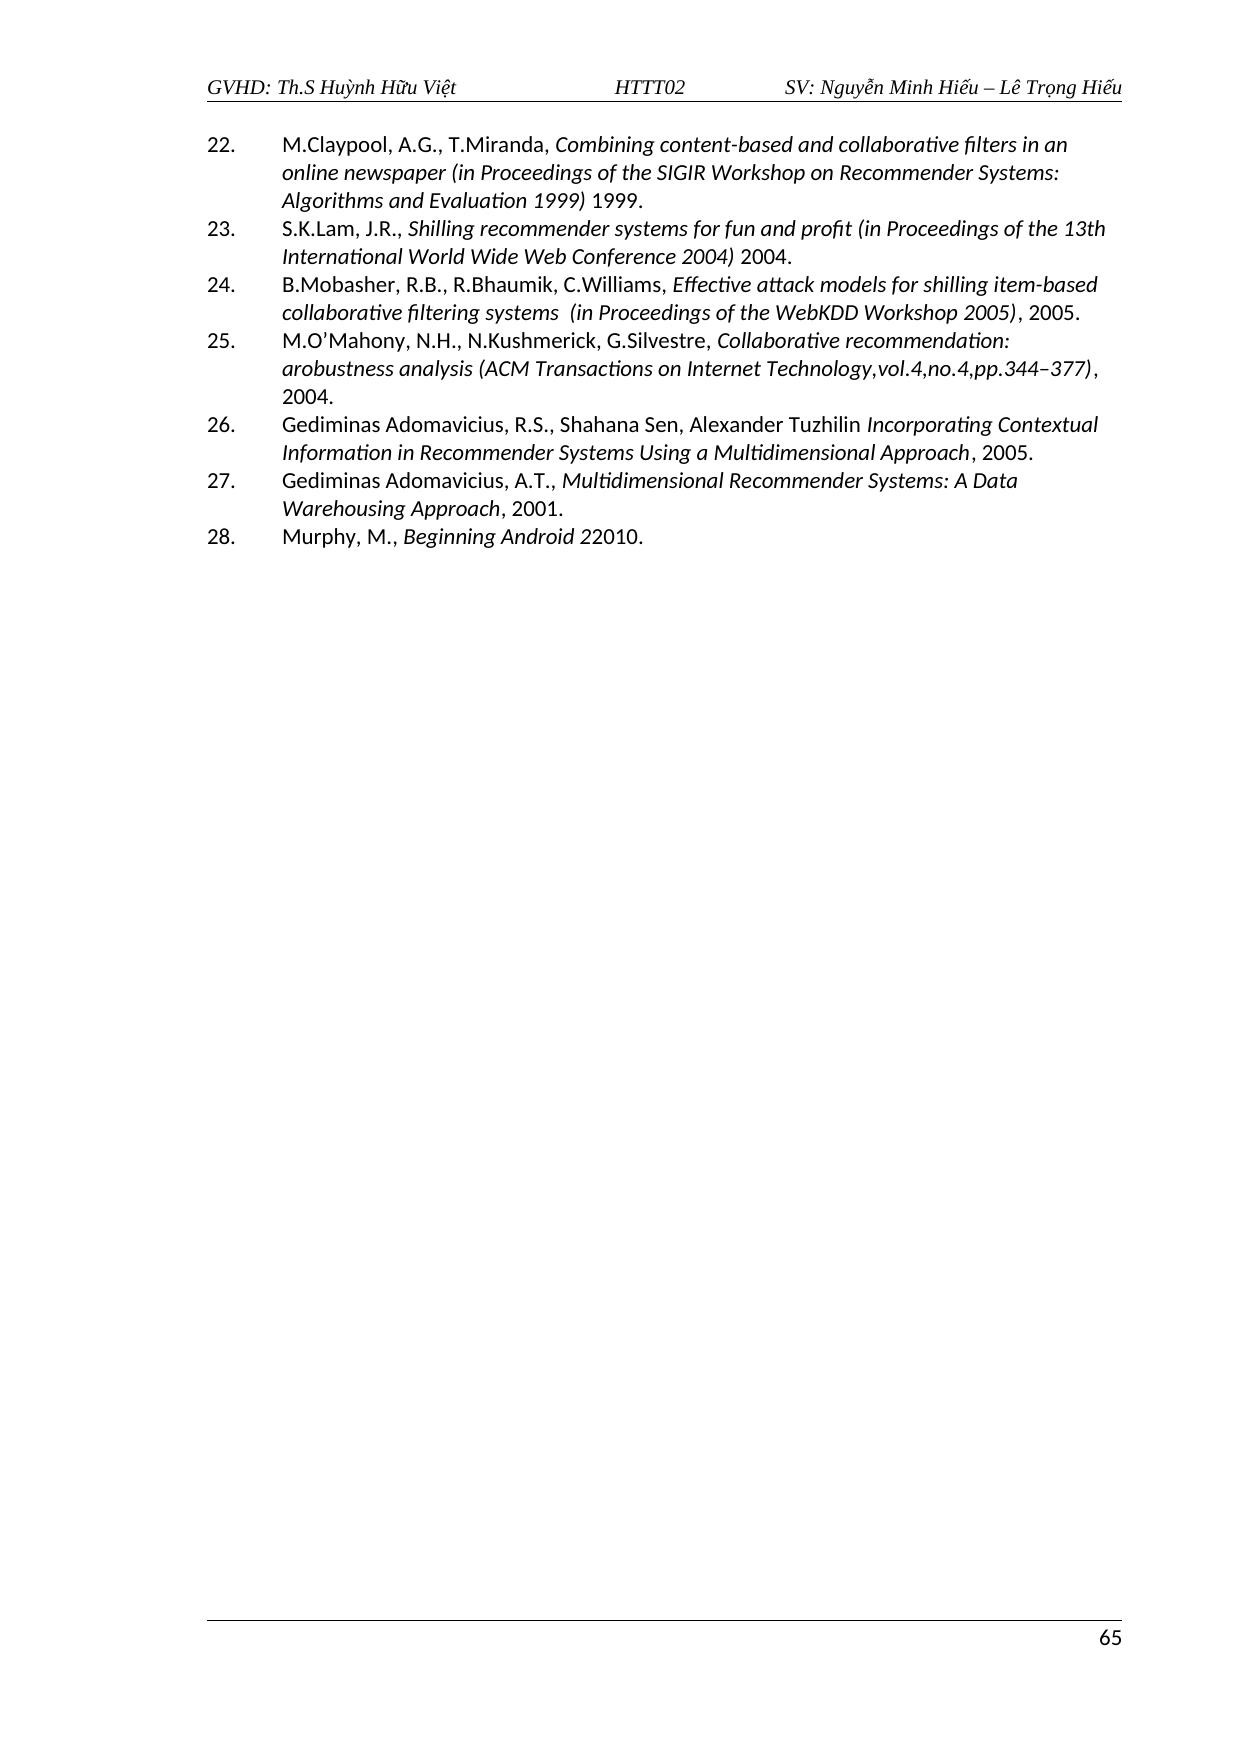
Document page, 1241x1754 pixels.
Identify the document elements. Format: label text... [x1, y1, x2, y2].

text 23. S.K.Lam, J.R., Shilling recommender systems for fun and profit (in Proceedings of the 13th International World Wide Web Conference 2004) 2004. [207, 214, 1122, 270]
text 22. M.Claypool, A.G., T.Miranda, Combining content-based and collaborative filters in an online newspaper (in Proceedings of the SIGIR Workshop on Recommender Systems: Algorithms and Evaluation 1999) 1999. [207, 130, 1122, 214]
text 24. B.Mobasher, R.B., R.Bhaumik, C.Williams, Effective attack models for shilling item-based collaborative filtering systems (in Proceedings of the WebKDD Workshop 2005), 2005. [207, 270, 1122, 326]
text 25. M.O’Mahony, N.H., N.Kushmerick, G.Silvestre, Collaborative recommendation: arobustness analysis (ACM Transactions on Internet Technology,vol.4,no.4,pp.344–377), 2004. [207, 326, 1122, 410]
text 27. Gediminas Adomavicius, A.T., Multidimensional Recommender Systems: A Data Warehousing Approach, 2001. [207, 466, 1122, 522]
text 28. Murphy, M., Beginning Android 22010. [207, 522, 1122, 551]
text 26. Gediminas Adomavicius, R.S., Shahana Sen, Alexander Tuzhilin Incorporating Contextual Information in Recommender Systems Using a Multidimensional Approach, 2005. [207, 410, 1122, 466]
